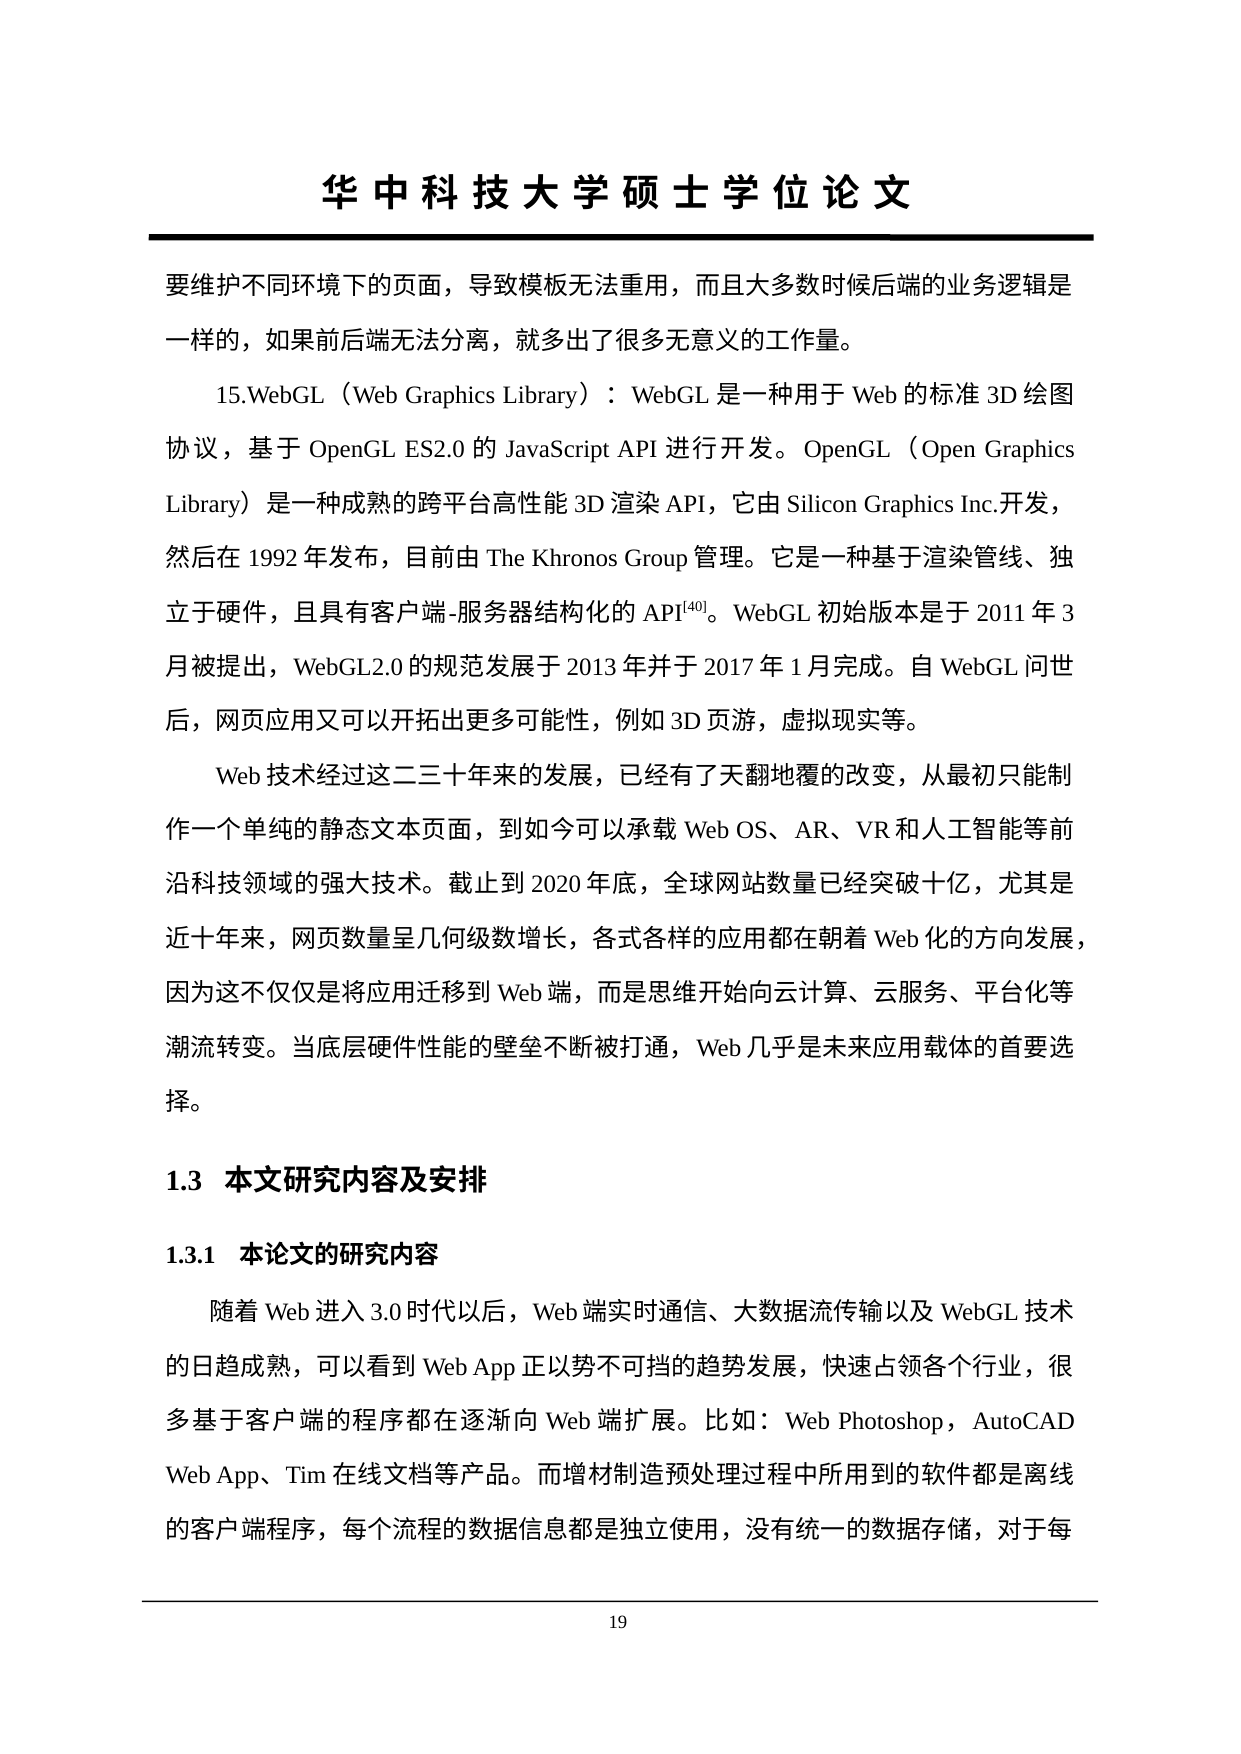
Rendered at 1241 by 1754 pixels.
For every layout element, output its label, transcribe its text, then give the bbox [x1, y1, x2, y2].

text 15.WebGL（Web Graphics Library）：WebGL是一种用于Web的标准3D绘图协议，基于OpenGL ES2.0的JavaScript API进行开发。OpenGL（Open Graphics Library）是一种成熟的跨平台高性能3D渲染API，它由Silicon Graphics Inc.开发，然后在 1992年发布，目前由The Khronos Group管理。它是一种基于渲染管线、独立于硬件，且具有客户端-服务器结构化的API[40]。WebGL初始版本是于2011年3月被提出，WebGL2.0的规范发展于2013年并于2017年1月完成。自WebGL问世后，网页应用又可以开拓出更多可能性，例如3D页游，虚拟现实等。 [165, 374, 1075, 737]
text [165, 266, 1075, 356]
subtitle 本文研究内容及安排 [165, 1157, 1075, 1199]
subtitle 本论文的研究内容 [165, 1235, 1075, 1271]
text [165, 1292, 1075, 1546]
text Web技术经过这二三十年来的发展，已经有了天翻地覆的改变，从最初只能制作一个单纯的静态文本页面，到如今可以承载Web OS、AR、VR和人工智能等前沿科技领域的强大技术。截止到2020年底，全球网站数量已经突破十亿，尤其是近十年来，网页数量呈几何级数增长，各式各样的应用都在朝着Web化的方向发展，因为这不仅仅是将应用迁移到Web端，而是思维开始向云计算、云服务、平台化等潮流转变。当底层硬件性能的壁垒不断被打通，Web几乎是未来应用载体的首要选择。 [165, 755, 1075, 1118]
